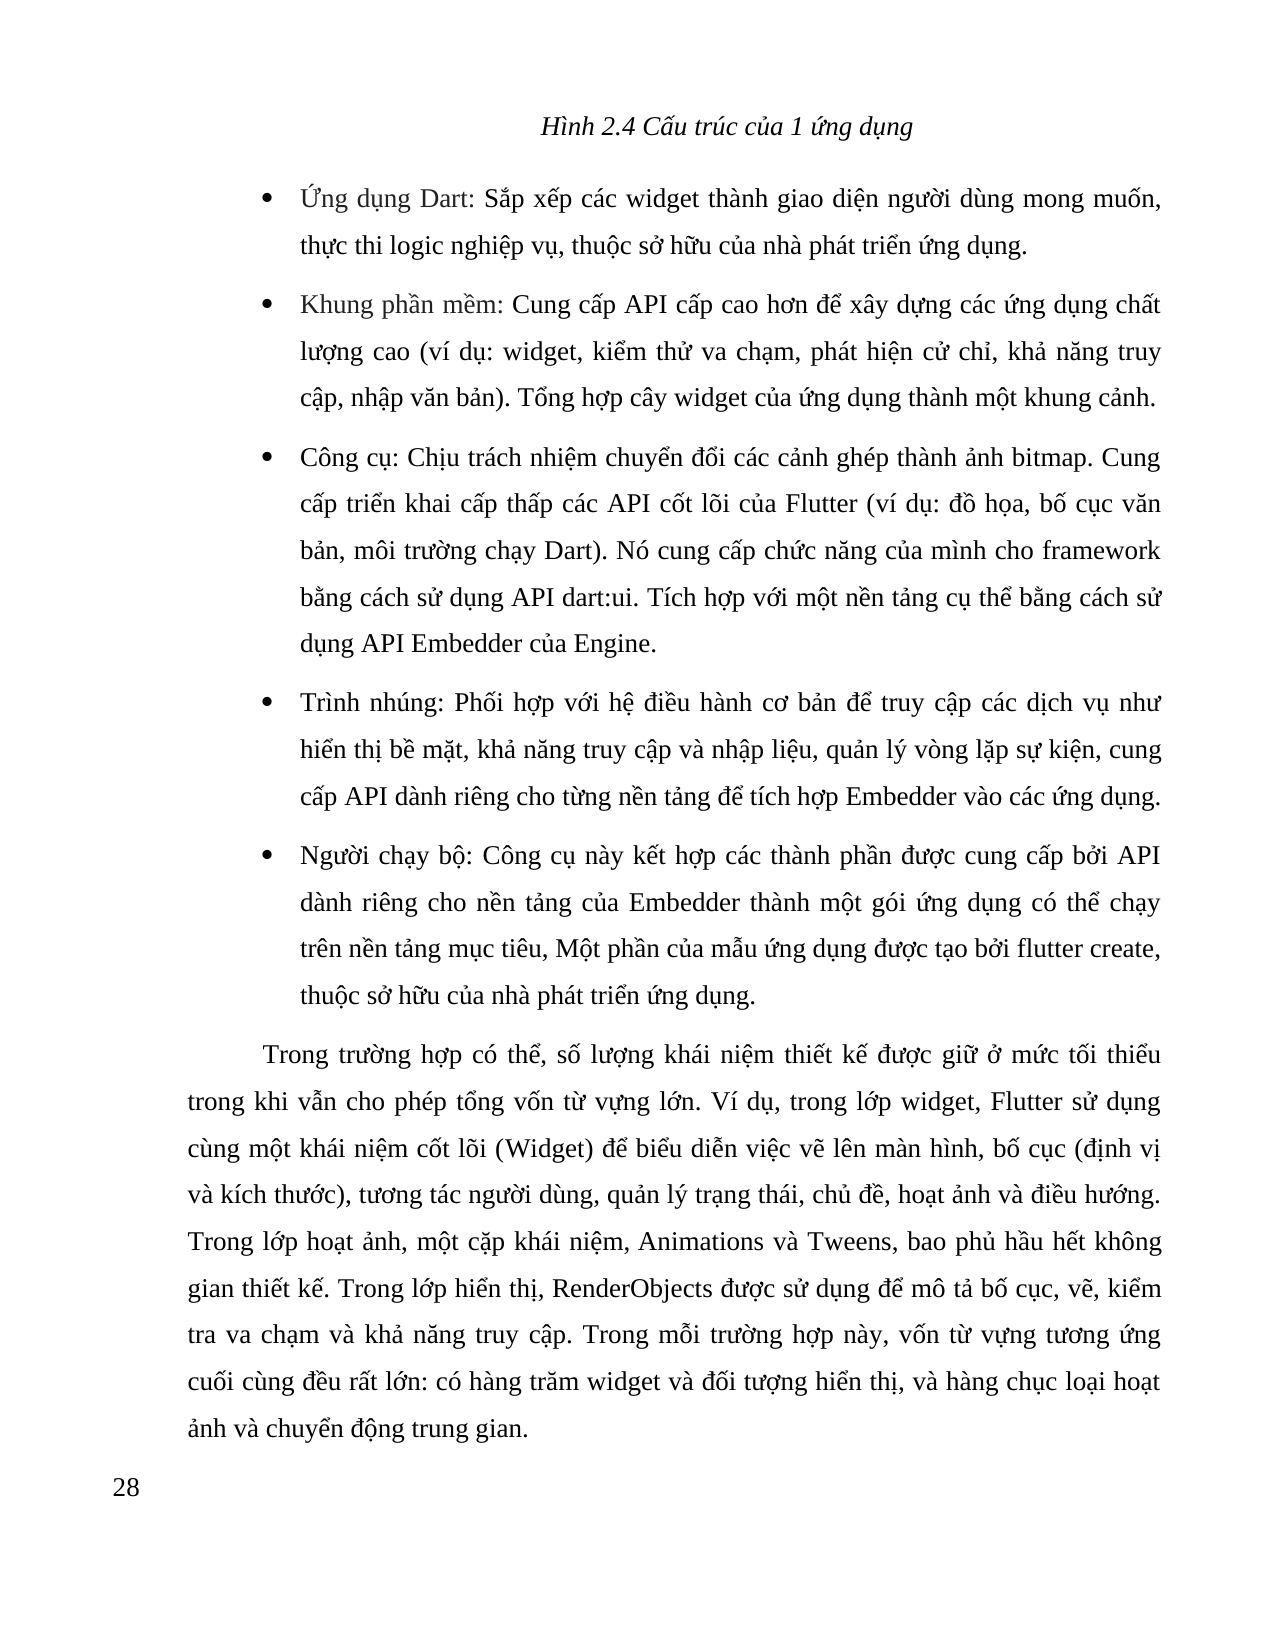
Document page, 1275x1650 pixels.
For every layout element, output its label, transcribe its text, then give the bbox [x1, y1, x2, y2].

text Hình 2.4 Cấu trúc của 1 ứng dụng [300, 110, 1157, 142]
list Trình nhúng: Phối hợp với hệ điều hành cơ bản để truy cập các dịch vụ như hiển thị bề mặt, khả năng truy cập và nhập liệu, quản lý vòng lặp sự kiện, cung cấp API dành riêng cho từng nền tảng để tích hợp Embedder vào các ứng dụng. [262, 687, 1162, 811]
list Công cụ: Chịu trách nhiệm chuyển đổi các cảnh ghép thành ảnh bitmap. Cung cấp triển khai cấp thấp các API cốt lõi của Flutter (ví dụ: đồ họa, bố cục văn bản, môi trường chạy Dart). Nó cung cấp chức năng của mình cho framework bằng cách sử dụng API dart:ui. Tích hợp với một nền tảng cụ thể bằng cách sử dụng API Embedder của Engine. [262, 441, 1162, 658]
text Trong trường hợp có thể, số lượng khái niệm thiết kế được giữ ở mức tối thiểu trong khi vẫn cho phép tổng vốn từ vựng lớn. Ví dụ, trong lớp widget, Flutter sử dụng cùng một khái niệm cốt lõi (Widget) để biểu diễn việc vẽ lên màn hình, bố cục (định vị và kích thước), tương tác người dùng, quản lý trạng thái, chủ đề, hoạt ảnh và điều hướng. Trong lớp hoạt ảnh, một cặp khái niệm, Animations và Tweens, bao phủ hầu hết không gian thiết kế. Trong lớp hiển thị, RenderObjects được sử dụng để mô tả bố cục, vẽ, kiểm tra va chạm và khả năng truy cập. Trong mỗi trường hợp này, vốn từ vựng tương ứng cuối cùng đều rất lớn: có hàng trăm widget và đối tượng hiển thị, và hàng chục loại hoạt ảnh và chuyển động trung gian. [187, 1099, 1162, 1191]
list Khung phần mềm: Cung cấp API cấp cao hơn để xây dựng các ứng dụng chất lượng cao (ví dụ: widget, kiểm thử va chạm, phát hiện cử chỉ, khả năng truy cập, nhập văn bản). Tổng hợp cây widget của ứng dụng thành một khung cảnh. [262, 288, 1162, 413]
list Ứng dụng Dart: Sắp xếp các widget thành giao diện người dùng mong muốn, thực thi logic nghiệp vụ, thuộc sở hữu của nhà phát triển ứng dụng. [262, 182, 1162, 260]
text Trong trường hợp có thể, số lượng khái niệm thiết kế được giữ ở mức tối thiểu trong khi vẫn cho phép tổng vốn từ vựng lớn. Ví dụ, trong lớp widget, Flutter sử dụng cùng một khái niệm cốt lõi (Widget) để biểu diễn việc vẽ lên màn hình, bố cục (định vị và kích thước), tương tác người dùng, quản lý trạng thái, chủ đề, hoạt ảnh và điều hướng. Trong lớp hoạt ảnh, một cặp khái niệm, Animations và Tweens, bao phủ hầu hết không gian thiết kế. Trong lớp hiển thị, RenderObjects được sử dụng để mô tả bố cục, vẽ, kiểm tra va chạm và khả năng truy cập. Trong mỗi trường hợp này, vốn từ vựng tương ứng cuối cùng đều rất lớn: có hàng trăm widget và đối tượng hiển thị, và hàng chục loại hoạt ảnh và chuyển động trung gian. [187, 1038, 1162, 1098]
list Người chạy bộ: Công cụ này kết hợp các thành phần được cung cấp bởi API dành riêng cho nền tảng của Embedder thành một gói ứng dụng có thể chạy trên nền tảng mục tiêu, Một phần của mẫu ứng dụng được tạo bởi flutter create, thuộc sở hữu của nhà phát triển ứng dụng. [262, 839, 1162, 1010]
text Trong trường hợp có thể, số lượng khái niệm thiết kế được giữ ở mức tối thiểu trong khi vẫn cho phép tổng vốn từ vựng lớn. Ví dụ, trong lớp widget, Flutter sử dụng cùng một khái niệm cốt lõi (Widget) để biểu diễn việc vẽ lên màn hình, bố cục (định vị và kích thước), tương tác người dùng, quản lý trạng thái, chủ đề, hoạt ảnh và điều hướng. Trong lớp hoạt ảnh, một cặp khái niệm, Animations và Tweens, bao phủ hầu hết không gian thiết kế. Trong lớp hiển thị, RenderObjects được sử dụng để mô tả bố cục, vẽ, kiểm tra va chạm và khả năng truy cập. Trong mỗi trường hợp này, vốn từ vựng tương ứng cuối cùng đều rất lớn: có hàng trăm widget và đối tượng hiển thị, và hàng chục loại hoạt ảnh và chuyển động trung gian. [187, 1192, 1162, 1331]
text Trong trường hợp có thể, số lượng khái niệm thiết kế được giữ ở mức tối thiểu trong khi vẫn cho phép tổng vốn từ vựng lớn. Ví dụ, trong lớp widget, Flutter sử dụng cùng một khái niệm cốt lõi (Widget) để biểu diễn việc vẽ lên màn hình, bố cục (định vị và kích thước), tương tác người dùng, quản lý trạng thái, chủ đề, hoạt ảnh và điều hướng. Trong lớp hoạt ảnh, một cặp khái niệm, Animations và Tweens, bao phủ hầu hết không gian thiết kế. Trong lớp hiển thị, RenderObjects được sử dụng để mô tả bố cục, vẽ, kiểm tra va chạm và khả năng truy cập. Trong mỗi trường hợp này, vốn từ vựng tương ứng cuối cùng đều rất lớn: có hàng trăm widget và đối tượng hiển thị, và hàng chục loại hoạt ảnh và chuyển động trung gian. [187, 1332, 1162, 1443]
